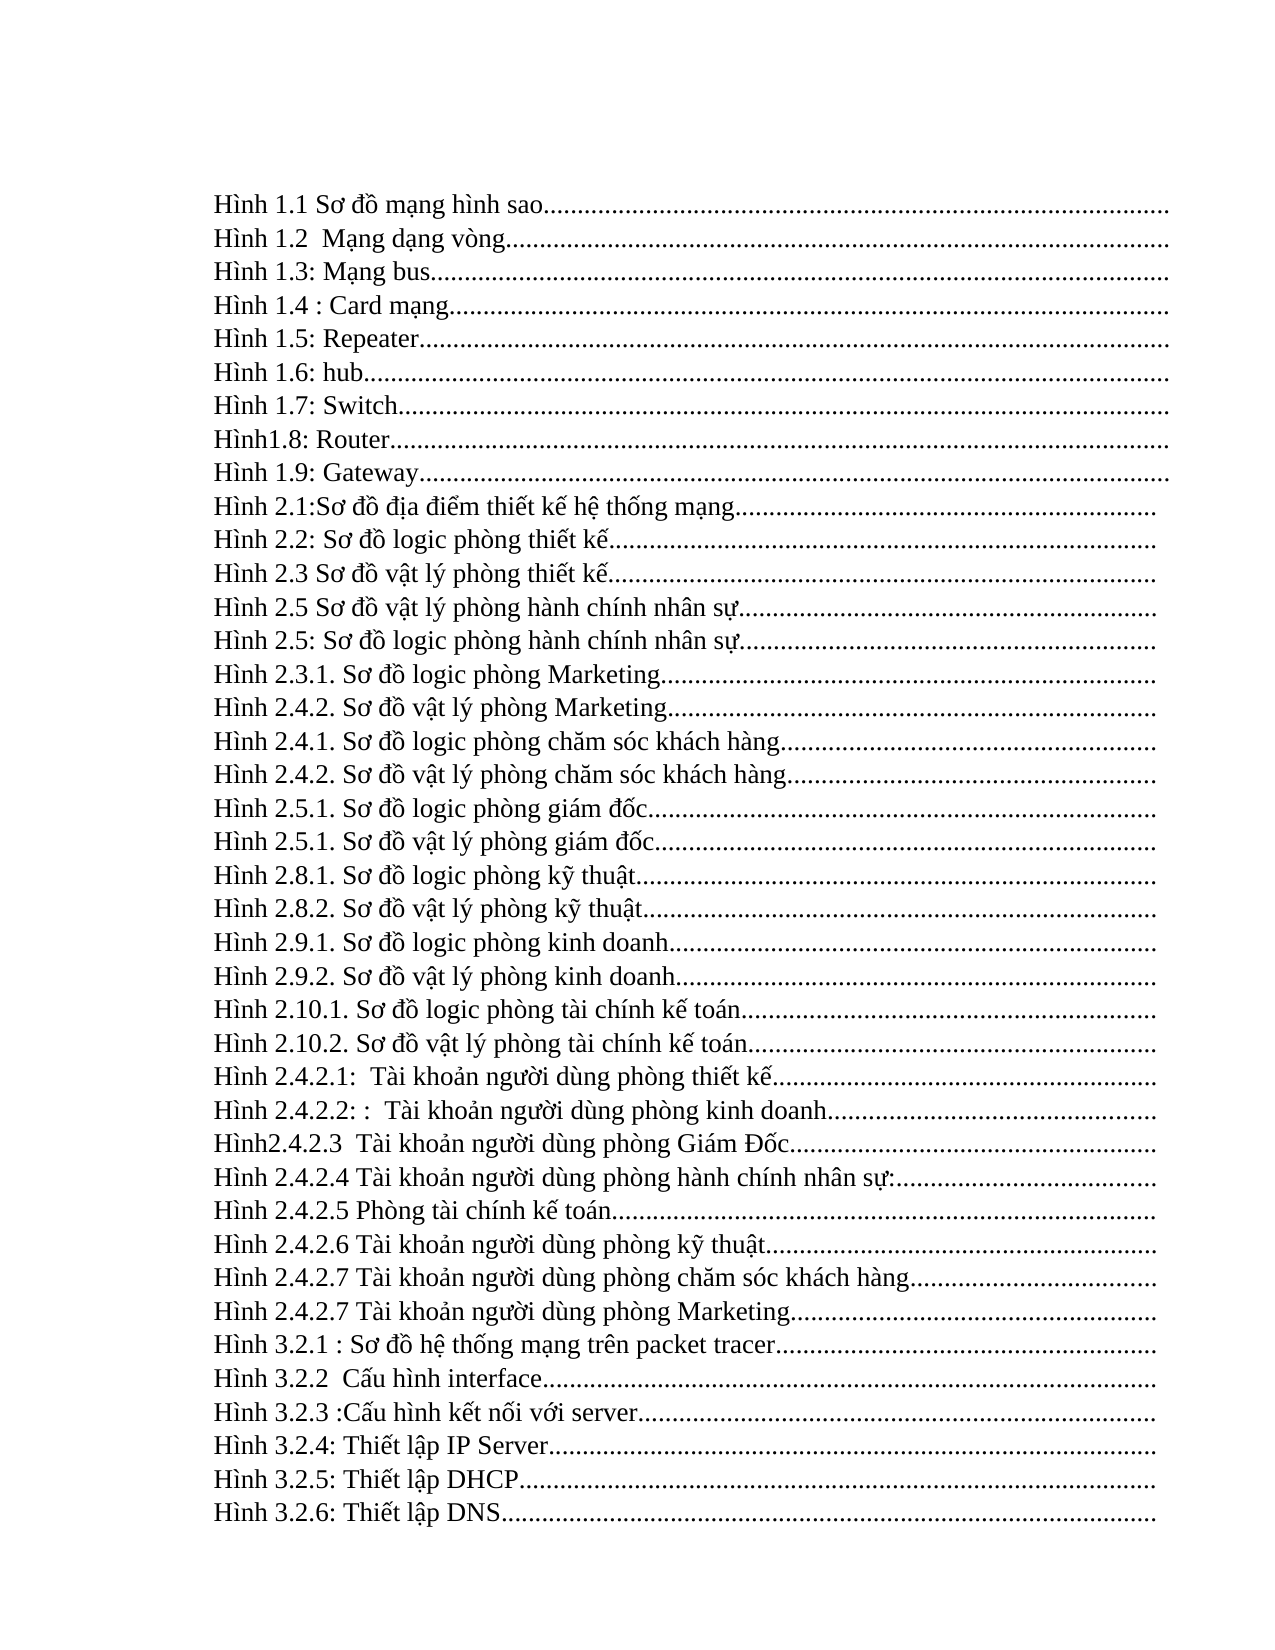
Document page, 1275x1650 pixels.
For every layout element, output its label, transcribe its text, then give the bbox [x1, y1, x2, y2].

text Hình 2.4.2.1: Tài khoản người dùng phòng thiết kế 45 [207, 1060, 1157, 1091]
text Hình 2.9.2. Sơ đồ vật lý phòng kinh doanh 31 [207, 959, 1157, 991]
text Hình1.8: Router 6 [207, 423, 1157, 454]
text Hình 2.5 Sơ đồ vật lý phòng hành chính nhân sự 18 [207, 591, 1157, 622]
text Hình 3.2.2 Cấu hình interface 53 [207, 1362, 1157, 1393]
text Hình 3.2.1 : Sơ đồ hệ thống mạng trên packet tracer 52 [207, 1328, 1157, 1360]
text Hình 2.4.2. Sơ đồ vật lý phòng chăm sóc khách hàng 23 [207, 758, 1157, 789]
text Hình 1.5: Repeater 5 [207, 322, 1157, 353]
text Hình 2.4.2.4 Tài khoản người dùng phòng hành chính nhân sự: 47 [207, 1161, 1157, 1192]
text Hình 2.4.2.2: : Tài khoản người dùng phòng kinh doanh 46 [207, 1094, 1157, 1125]
text Hình 3.2.6: Thiết lập DNS 56 [207, 1496, 1157, 1527]
text Hình2.4.2.3 Tài khoản người dùng phòng Giám Đốc 46 [207, 1127, 1157, 1158]
text Hình 2.3 Sơ đồ vật lý phòng thiết kế 16 [207, 557, 1157, 588]
text Hình 1.4 : Card mạng 5 [207, 289, 1157, 320]
text Hình 2.8.1. Sơ đồ logic phòng kỹ thuật 27 [207, 859, 1157, 890]
text Hình 1.2 Mạng dạng vòng 3 [207, 222, 1157, 253]
text Hình 3.2.3 :Cấu hình kết nối với server 54 [207, 1396, 1157, 1427]
text Hình 2.1:Sơ đồ địa điểm thiết kế hệ thống mạng 14 [207, 490, 1157, 521]
text Hình 2.4.2.7 Tài khoản người dùng phòng chăm sóc khách hàng 49 [207, 1261, 1157, 1293]
text Hình 2.8.2. Sơ đồ vật lý phòng kỹ thuật 29 [207, 892, 1157, 924]
text Hình 2.4.1. Sơ đồ logic phòng chăm sóc khách hàng 22 [207, 725, 1157, 756]
text Hình 3.2.4: Thiết lập IP Server 55 [207, 1429, 1157, 1460]
text Hình 1.7: Switch 6 [207, 389, 1157, 421]
text Hình 2.10.2. Sơ đồ vật lý phòng tài chính kế toán 33 [207, 1027, 1157, 1058]
text Hình 2.4.2.6 Tài khoản người dùng phòng kỹ thuật 48 [207, 1228, 1157, 1259]
text Hình 2.10.1. Sơ đồ logic phòng tài chính kế toán 32 [207, 993, 1157, 1024]
text Hình 2.5: Sơ đồ logic phòng hành chính nhân sự 19 [207, 624, 1157, 655]
text Hình 2.4.2.5 Phòng tài chính kế toán 48 [207, 1194, 1157, 1226]
text Hình 2.3.1. Sơ đồ logic phòng Marketing 20 [207, 658, 1157, 689]
text Hình 1.3: Mạng bus 4 [207, 255, 1157, 286]
text Hình 2.4.2.7 Tài khoản người dùng phòng Marketing 49 [207, 1295, 1157, 1326]
text Hình 2.5.1. Sơ đồ logic phòng giám đốc 25 [207, 792, 1157, 823]
text Hình 3.2.5: Thiết lập DHCP 55 [207, 1463, 1157, 1494]
text Hình 1.1 Sơ đồ mạng hình sao 2 [207, 188, 1157, 219]
text Hình 2.2: Sơ đồ logic phòng thiết kế 15 [207, 523, 1157, 555]
text Hình 2.5.1. Sơ đồ vật lý phòng giám đốc 26 [207, 825, 1157, 857]
text Hình 2.4.2. Sơ đồ vật lý phòng Marketing 21 [207, 691, 1157, 722]
text Hình 1.6: hub 5 [207, 356, 1157, 387]
text Hình 1.9: Gateway 6 [207, 456, 1157, 488]
text Hình 2.9.1. Sơ đồ logic phòng kinh doanh 30 [207, 926, 1157, 957]
